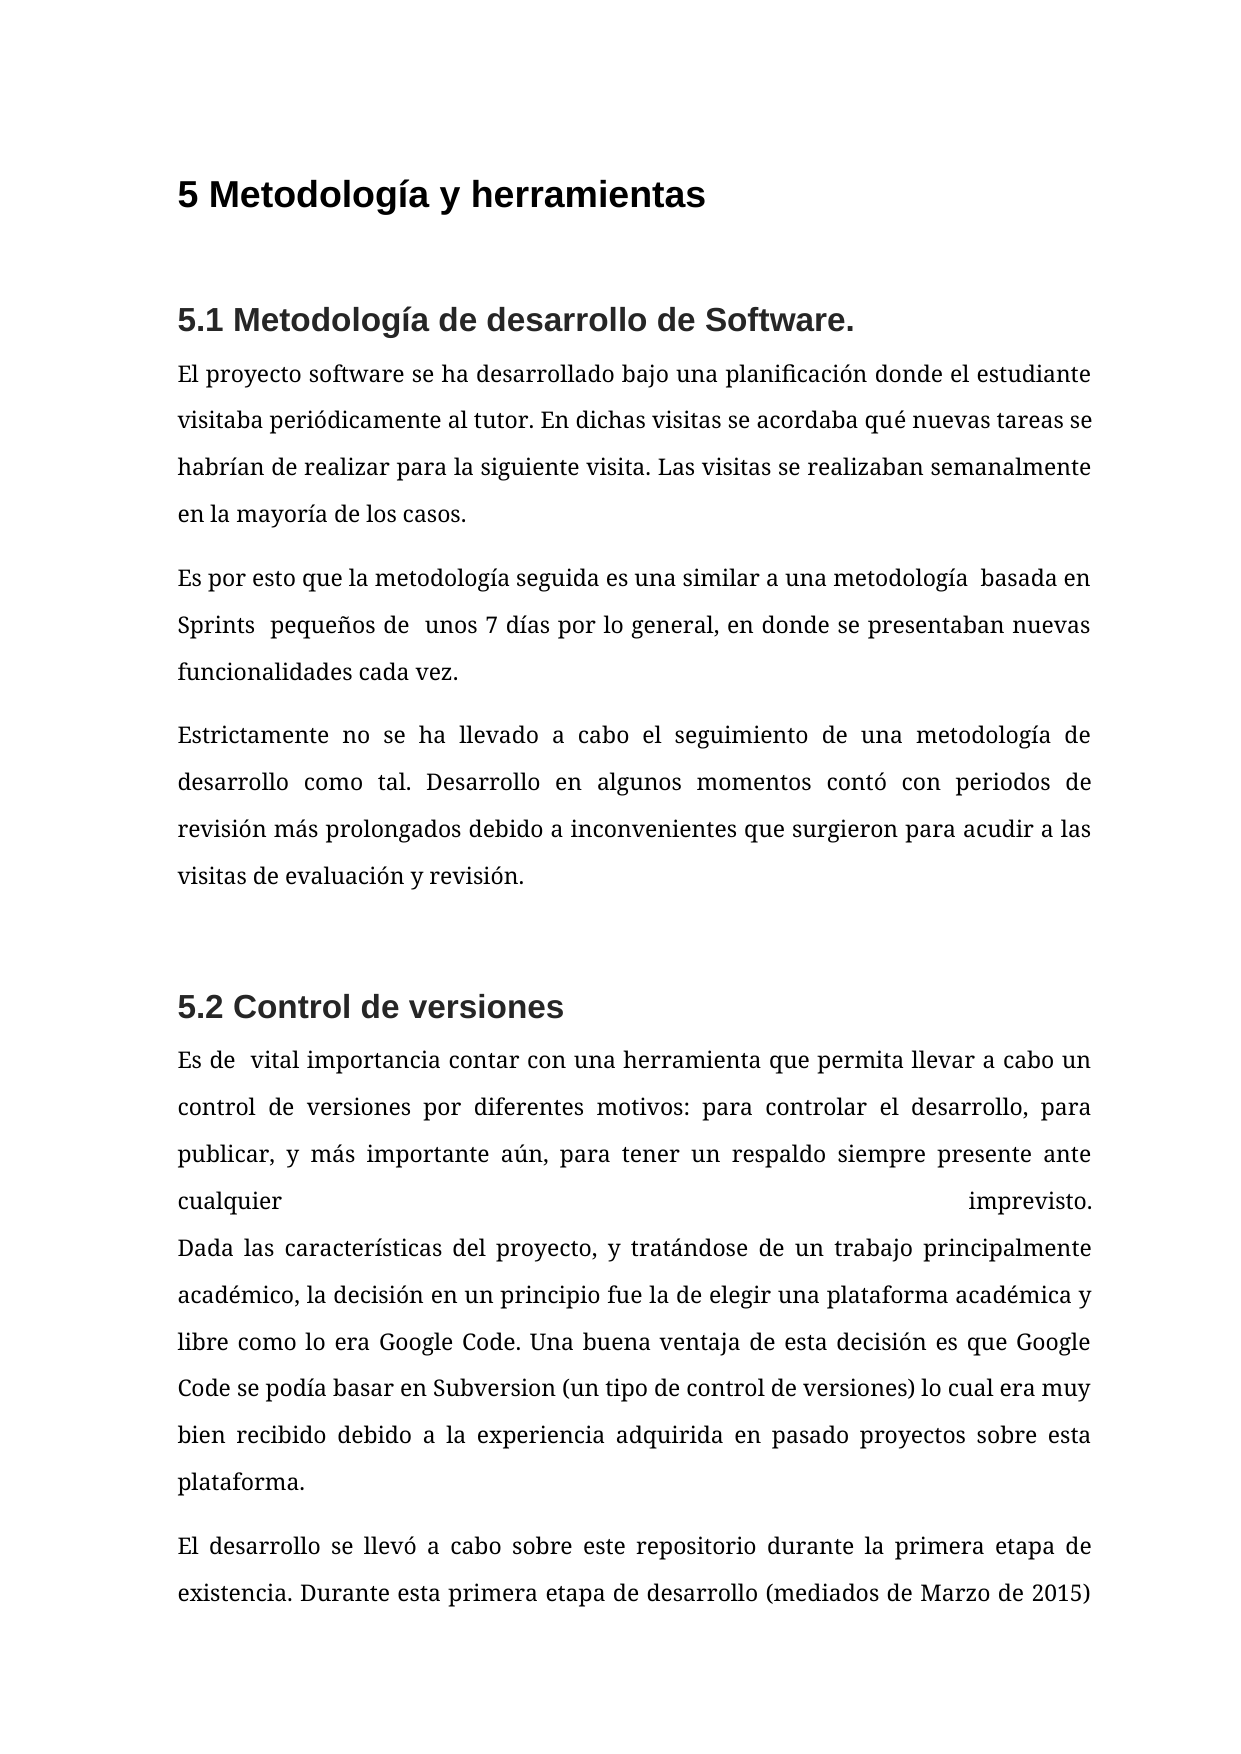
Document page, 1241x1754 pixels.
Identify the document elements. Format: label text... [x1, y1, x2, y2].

text Estrictamente no se ha llevado a cabo el seguimiento de una metodología de desarrollo como tal. Desarrollo en algunos momentos contó con periodos de revisión más prolongados debido a inconvenientes que surgieron para acudir a las visitas de evaluación y revisión. [177, 719, 1092, 891]
text El proyecto software se ha desarrollado bajo una planificación donde el estudiante visitaba periódicamente al tutor. En dichas visitas se acordaba qué nuevas tareas se habrían de realizar para la siguiente visita. Las visitas se realizaban semanalmente en la mayoría de los casos. [177, 357, 1092, 529]
subtitle Control de versiones [177, 987, 1092, 1025]
text Es de vital importancia contar con una herramienta que permita llevar a cabo un control de versiones por diferentes motivos: para controlar el desarrollo, para publicar, y más importante aún, para tener un respaldo siempre presente ante cualquier imprevisto. Dada las características del proyecto, y tratándose de un trabajo principalmente académico, la decisión en un principio fue la de elegir una plataforma académica y libre como lo era Google Code. Una buena ventaja de esta decisión es que Google Code se podía basar en Subversion (un tipo de control de versiones) lo cual era muy bien recibido debido a la experiencia adquirida en pasado proyectos sobre esta plataforma. [177, 1044, 1092, 1497]
subtitle Metodología y herramientas [177, 173, 1092, 216]
text Es por esto que la metodología seguida es una similar a una metodología basada en Sprints pequeños de unos 7 días por lo general, en donde se presentaban nuevas funcionalidades cada vez. [177, 562, 1092, 687]
subtitle Metodología de desarrollo de Software. [177, 300, 1092, 338]
